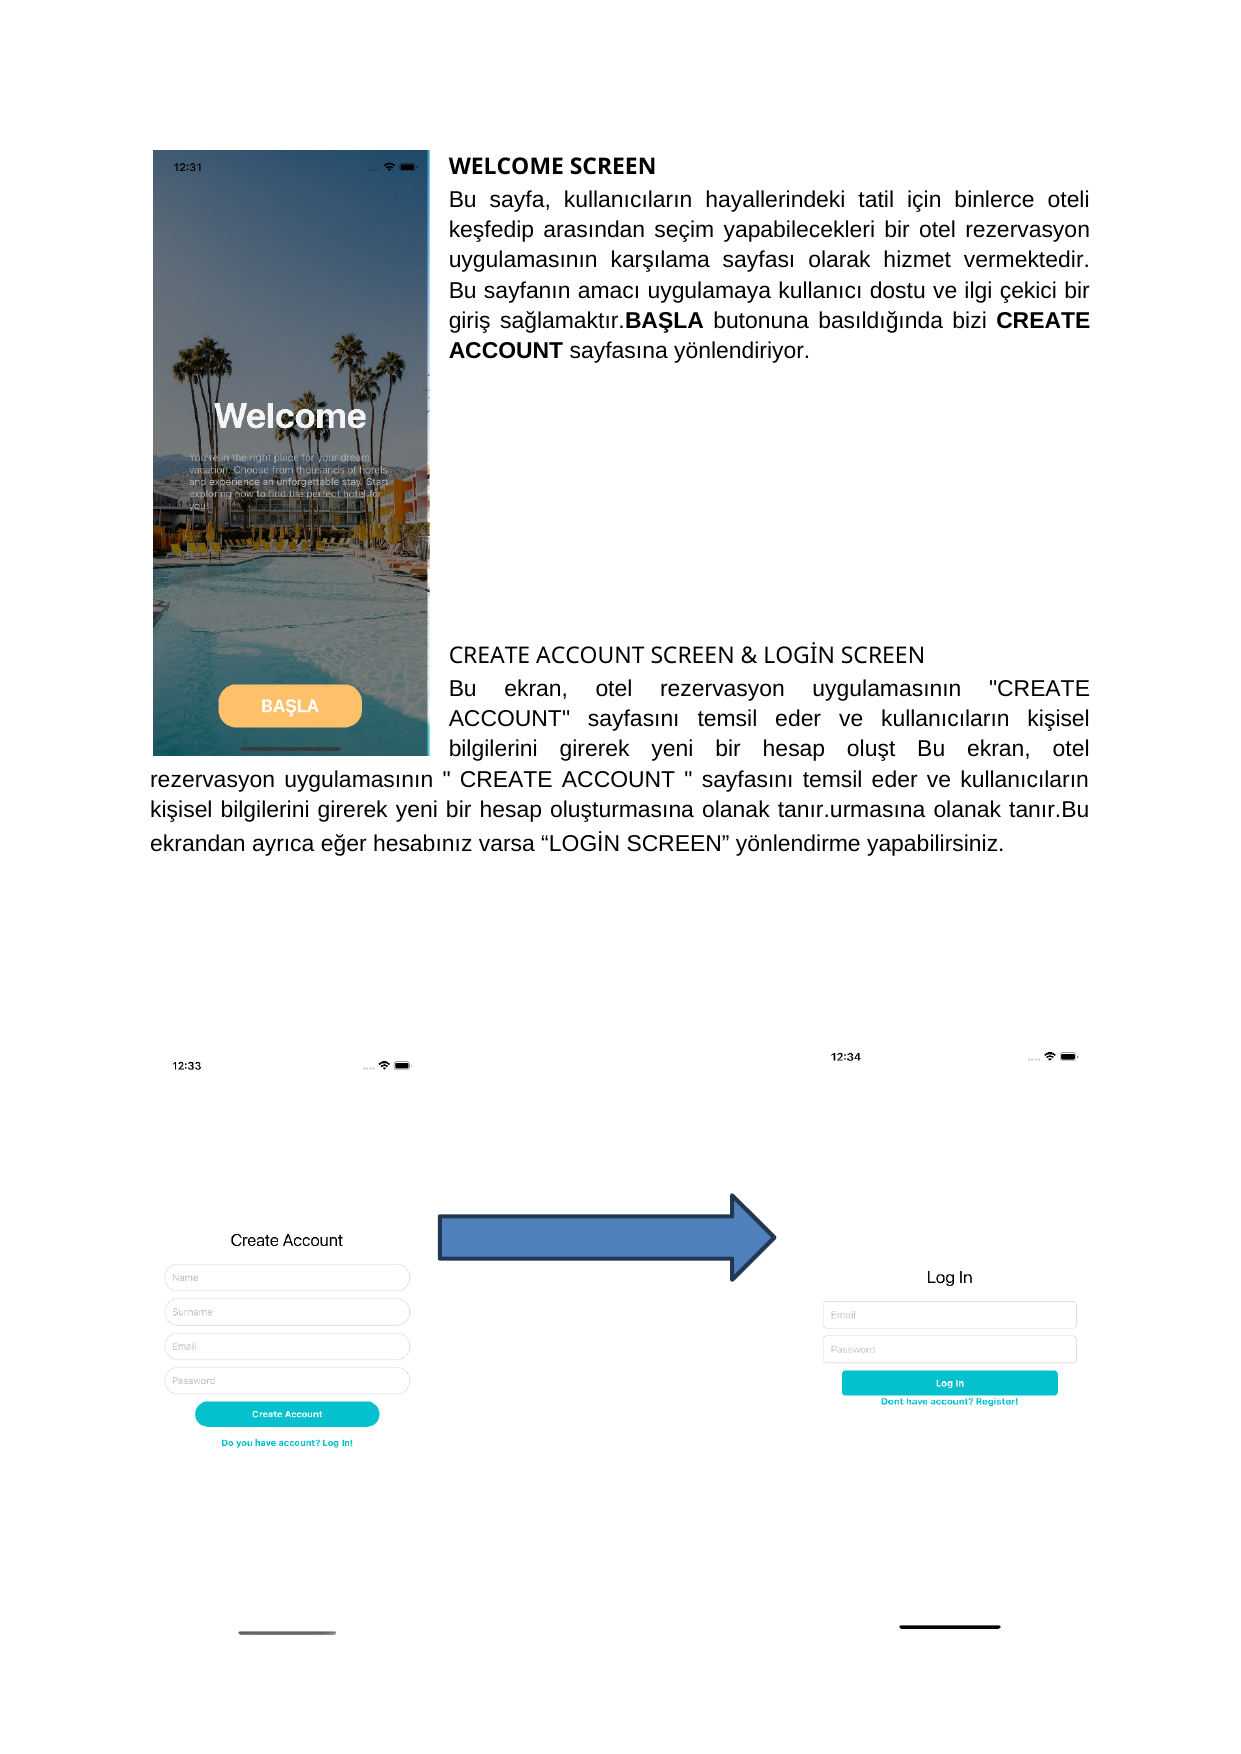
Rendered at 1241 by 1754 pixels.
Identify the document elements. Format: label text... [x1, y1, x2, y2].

picture [150, 150, 430, 756]
text Bu sayfa, kullanıcıların hayallerindeki tatil için binlerce oteli keşfedip arasından seçim yapabilecekleri bir otel rezervasyon uygulamasının karşılama sayfası olarak hizmet vermektedir. Bu sayfanın amacı uygulamaya kullanıcı dostu ve ilgi çekici bir giriş sağlamaktır.BAŞLA butonuna basıldığında bizi CREATE ACCOUNT sayfasına yönlendiriyor. [430, 186, 1090, 363]
picture [808, 1040, 1091, 1634]
text Bu ekran, otel rezervasyon uygulamasının "CREATE ACCOUNT" sayfasını temsil eder ve kullanıcıların kişisel bilgilerini girerek yeni bir hesap oluşt Bu ekran, otel rezervasyon uygulamasının " CREATE ACCOUNT " sayfasını temsil eder ve kullanıcıların kişisel bilgilerini girerek yeni bir hesap oluşturmasına olanak tanır.urmasına olanak tanır.Bu ekrandan ayrıca eğer hesabınız varsa “LOGİN SCREEN” yönlendirme yapabilirsiniz. [150, 675, 1090, 858]
text WELCOME SCREEN [430, 150, 1090, 181]
text CREATE ACCOUNT SCREEN & LOGİN SCREEN [430, 639, 1090, 670]
picture [150, 1048, 424, 1640]
